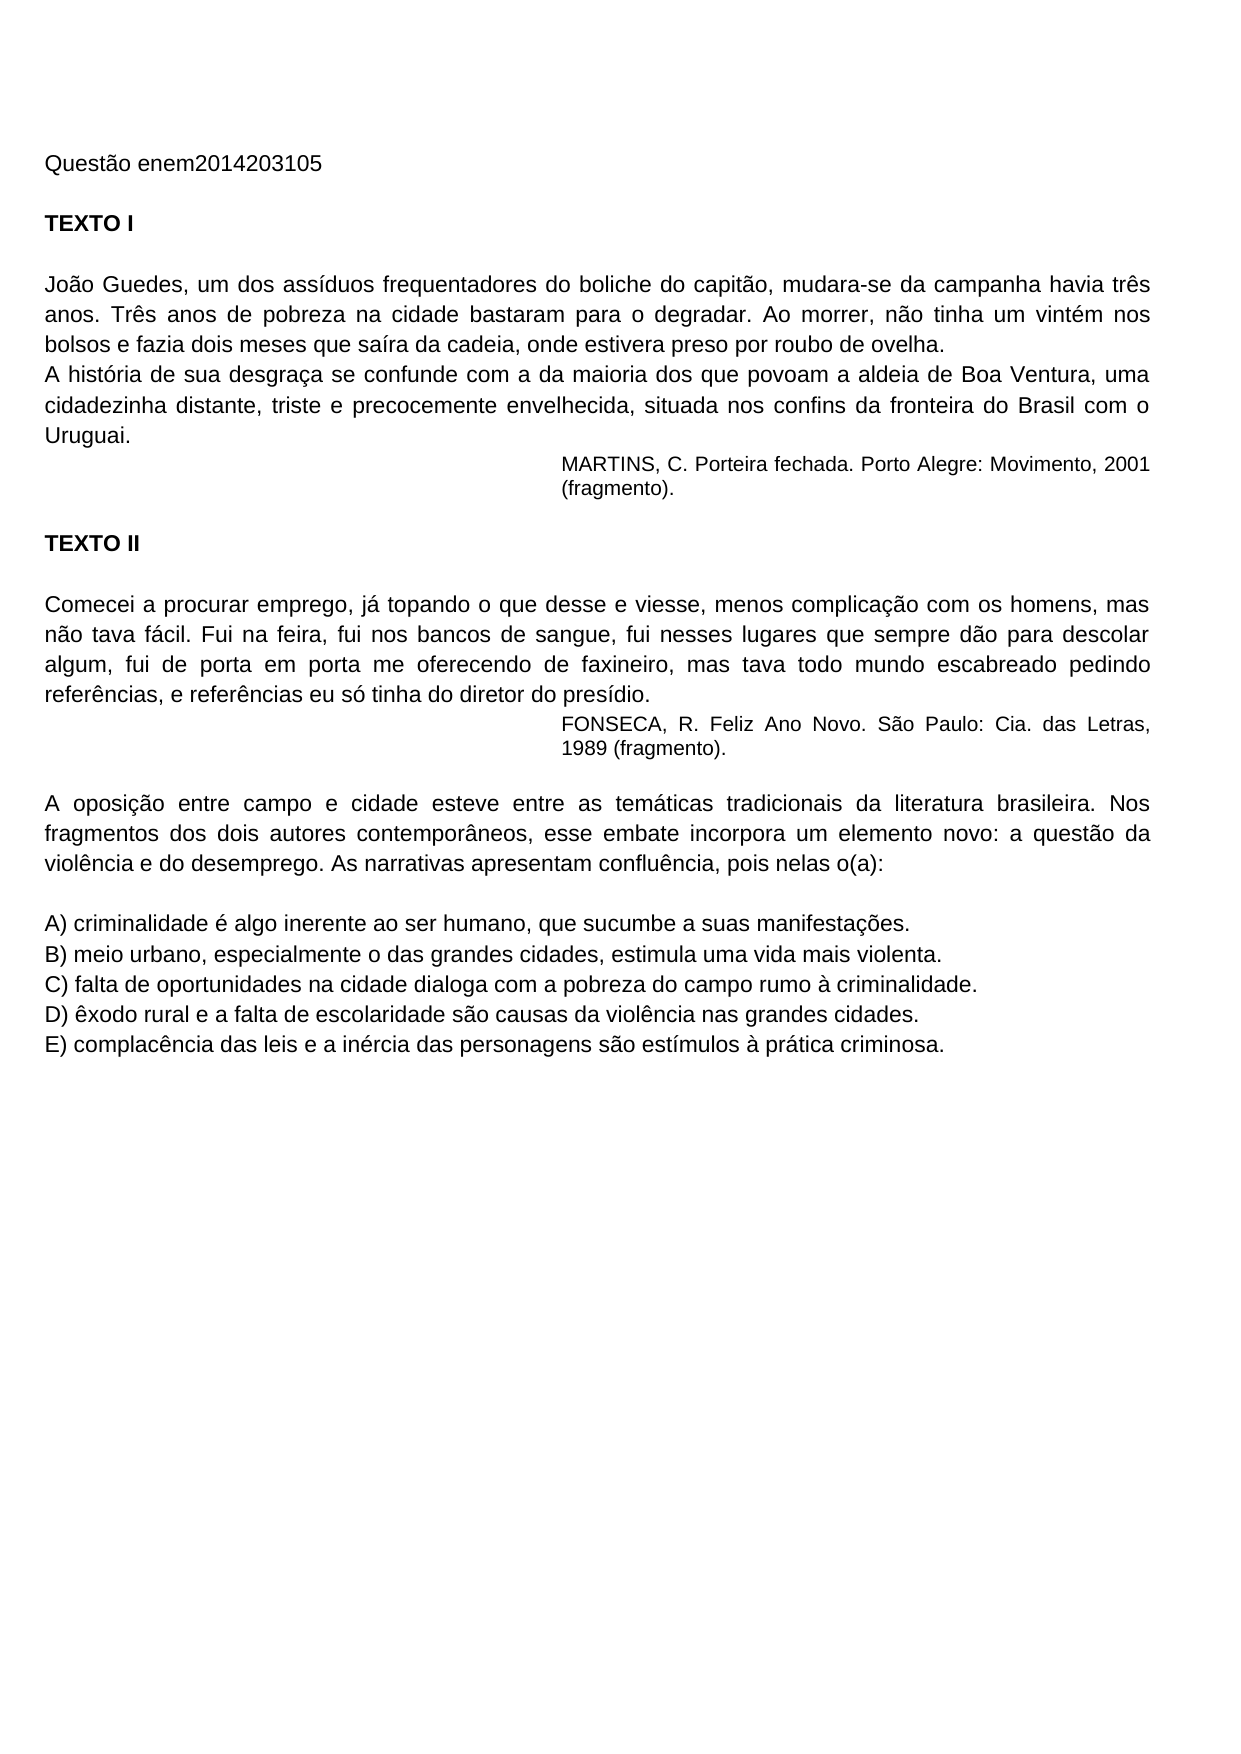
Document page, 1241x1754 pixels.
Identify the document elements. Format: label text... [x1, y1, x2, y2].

text A oposição entre campo e cidade esteve entre as temáticas tradicionais da literatura brasileira. Nos fragmentos dos dois autores contemporâneos, esse embate incorpora um elemento novo: a questão da violência e do desemprego. As narrativas apresentam confluência, pois nelas o(a): [44, 789, 1151, 876]
text João Guedes, um dos assíduos frequentadores do boliche do capitão, mudara-se da campanha havia três anos. Três anos de pobreza na cidade bastaram para o degradar. Ao morrer, não tinha um vintém nos bolsos e fazia dois meses que saíra da cadeia, onde estivera preso por roubo de ovelha. [44, 271, 1151, 358]
text Questão enem2014203105 [44, 150, 1151, 176]
text D) êxodo rural e a falta de escolaridade são causas da violência nas grandes cidades. [44, 1001, 1151, 1027]
text A) criminalidade é algo inerente ao ser humano, que sucumbe a suas manifestações. [44, 910, 1151, 937]
text FONSECA, R. Feliz Ano Novo. São Paulo: Cia. das Letras, 1989 (fragmento). [561, 711, 1151, 759]
text TEXTO II [44, 530, 1151, 557]
text MARTINS, C. Porteira fechada. Porto Alegre: Movimento, 2001 (fragmento). [561, 452, 1151, 500]
text A história de sua desgraça se confunde com a da maioria dos que povoam a aldeia de Boa Ventura, uma cidadezinha distante, triste e precocemente envelhecida, situada nos confins da fronteira do Brasil com o Uruguai. [44, 361, 1151, 448]
text E) complacência das leis e a inércia das personagens são estímulos à prática criminosa. [44, 1031, 1151, 1058]
text Comecei a procurar emprego, já topando o que desse e viesse, menos complicação com os homens, mas não tava fácil. Fui na feira, fui nos bancos de sangue, fui nesses lugares que sempre dão para descolar algum, fui de porta em porta me oferecendo de faxineiro, mas tava todo mundo escabreado pedindo referências, e referências eu só tinha do diretor do presídio. [44, 591, 1151, 708]
text B) meio urbano, especialmente o das grandes cidades, estimula uma vida mais violenta. [44, 941, 1151, 967]
text C) falta de oportunidades na cidade dialoga com a pobreza do campo rumo à criminalidade. [44, 971, 1151, 997]
text TEXTO I [44, 210, 1151, 237]
